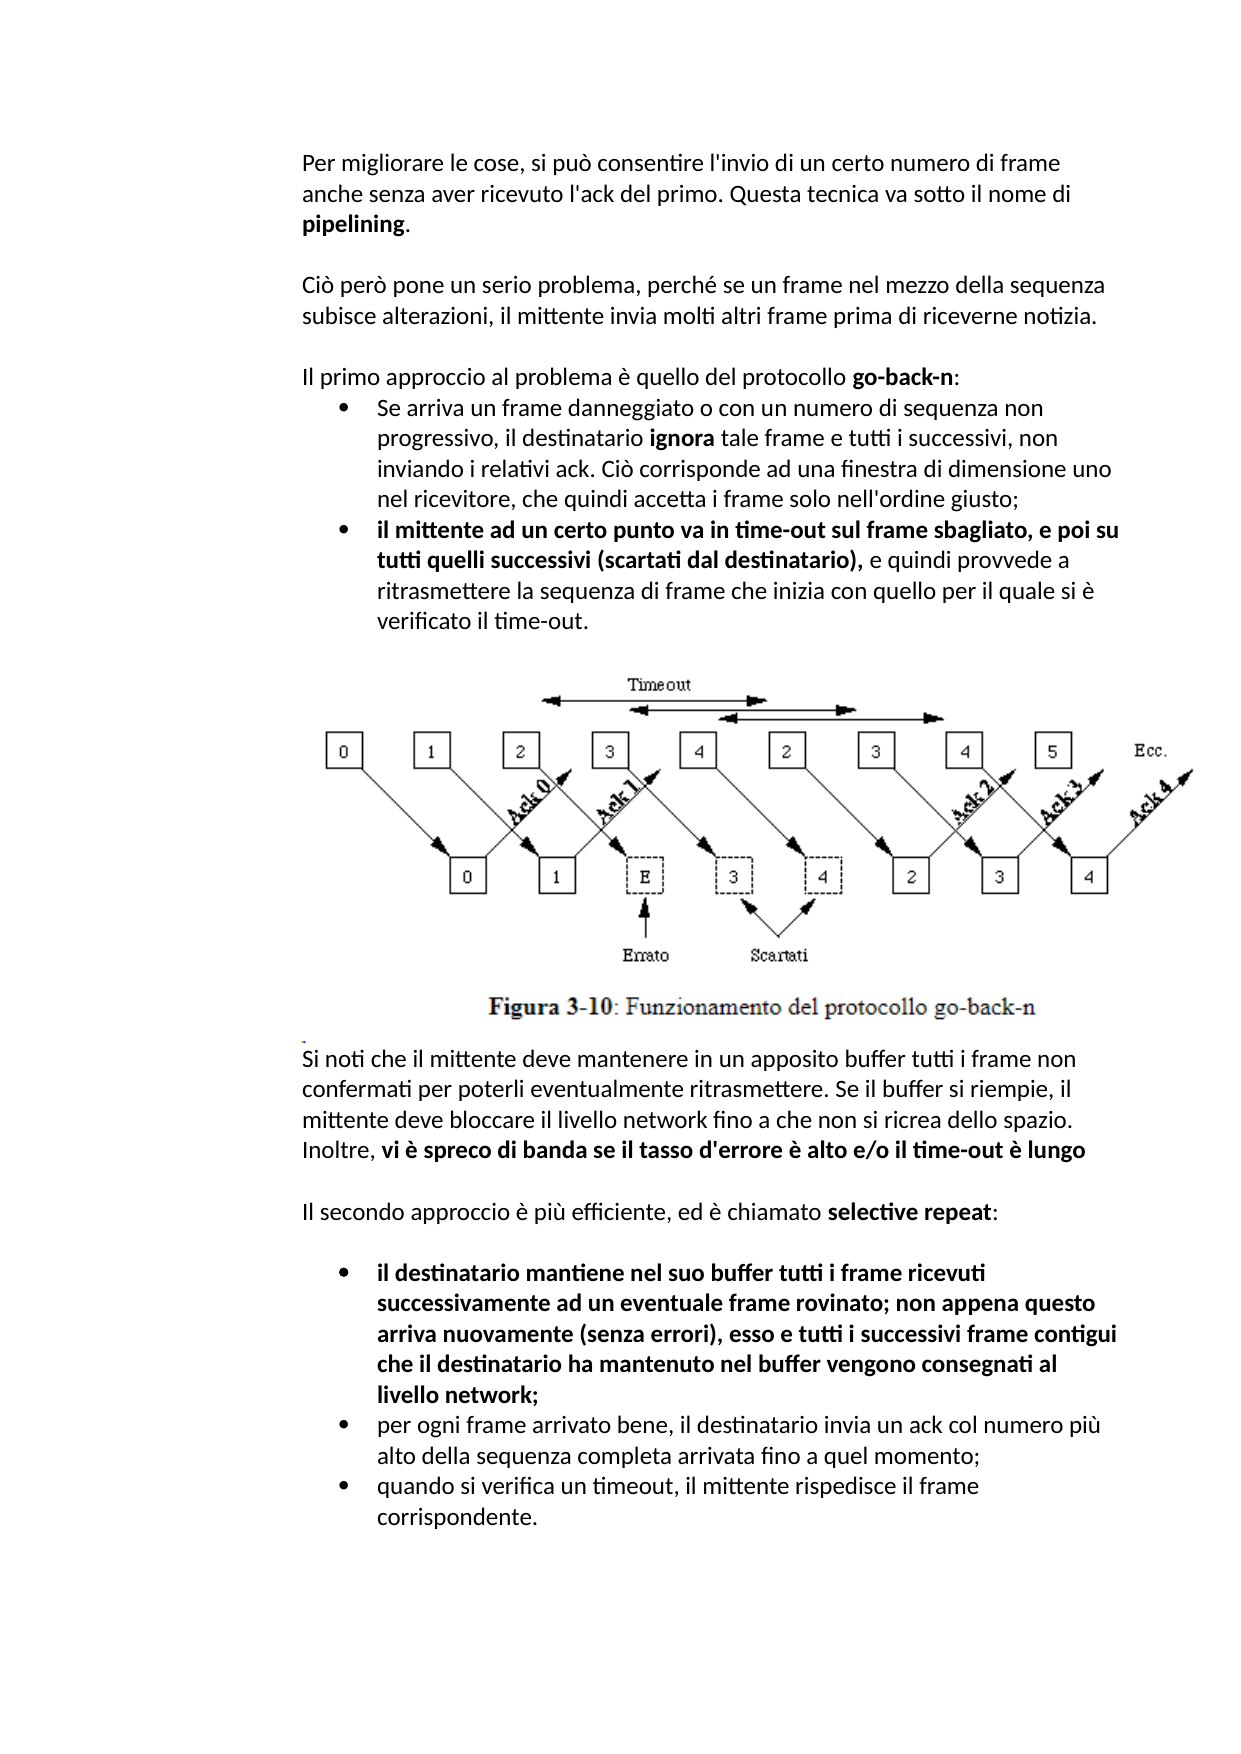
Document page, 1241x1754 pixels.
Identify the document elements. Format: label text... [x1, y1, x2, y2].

text Si noti che il mittente deve mantenere in un apposito buffer tutti i frame non confermati per poterli eventualmente ritrasmettere. Se il buffer si riempie, il mittente deve bloccare il livello network fino a che non si ricrea dello spazio. Inoltre, vi è spreco di banda se il tasso d'errore è alto e/o il time-out è lungo [302, 1043, 1122, 1165]
list Se arriva un frame danneggiato o con un numero di sequenza non progressivo, il destinatario ignora tale frame e tutti i successivi, non inviando i relativi ack. Ciò corrisponde ad una finestra di dimensione uno nel ricevitore, che quindi accetta i frame solo nell'ordine giusto; [339, 392, 1122, 514]
text Ciò però pone un serio problema, perché se un frame nel mezzo della sequenza subisce alterazioni, il mittente invia molti altri frame prima di riceverne notizia. [302, 270, 1122, 331]
list il mittente ad un certo punto va in time-out sul frame sbagliato, e poi su tutti quelli successivi (scartati dal destinatario), e quindi provvede a ritrasmettere la sequenza di frame che inizia con quello per il quale si è verificato il time-out. [339, 514, 1122, 636]
text Il secondo approccio è più efficiente, ed è chiamato selective repeat: [302, 1196, 1122, 1226]
text Il primo approccio al problema è quello del protocollo go-back-n: [302, 361, 1122, 392]
text Per migliorare le cose, si può consentire l'invio di un certo numero di frame anche senza aver ricevuto l'ack del primo. Questa tecnica va sotto il nome di pipelining. [302, 148, 1122, 239]
list per ogni frame arrivato bene, il destinatario invia un ack col numero più alto della sequenza completa arrivata fino a quel momento; [339, 1409, 1122, 1470]
list il destinatario mantiene nel suo buffer tutti i frame ricevuti successivamente ad un eventuale frame rovinato; non appena questo arriva nuovamente (senza errori), esso e tutti i successivi frame contigui che il destinatario ha mantenuto nel buffer vengono consegnati al livello network; [339, 1257, 1122, 1409]
list quando si verifica un timeout, il mittente rispedisce il frame corrispondente. [339, 1470, 1122, 1531]
picture [301, 666, 1241, 1043]
